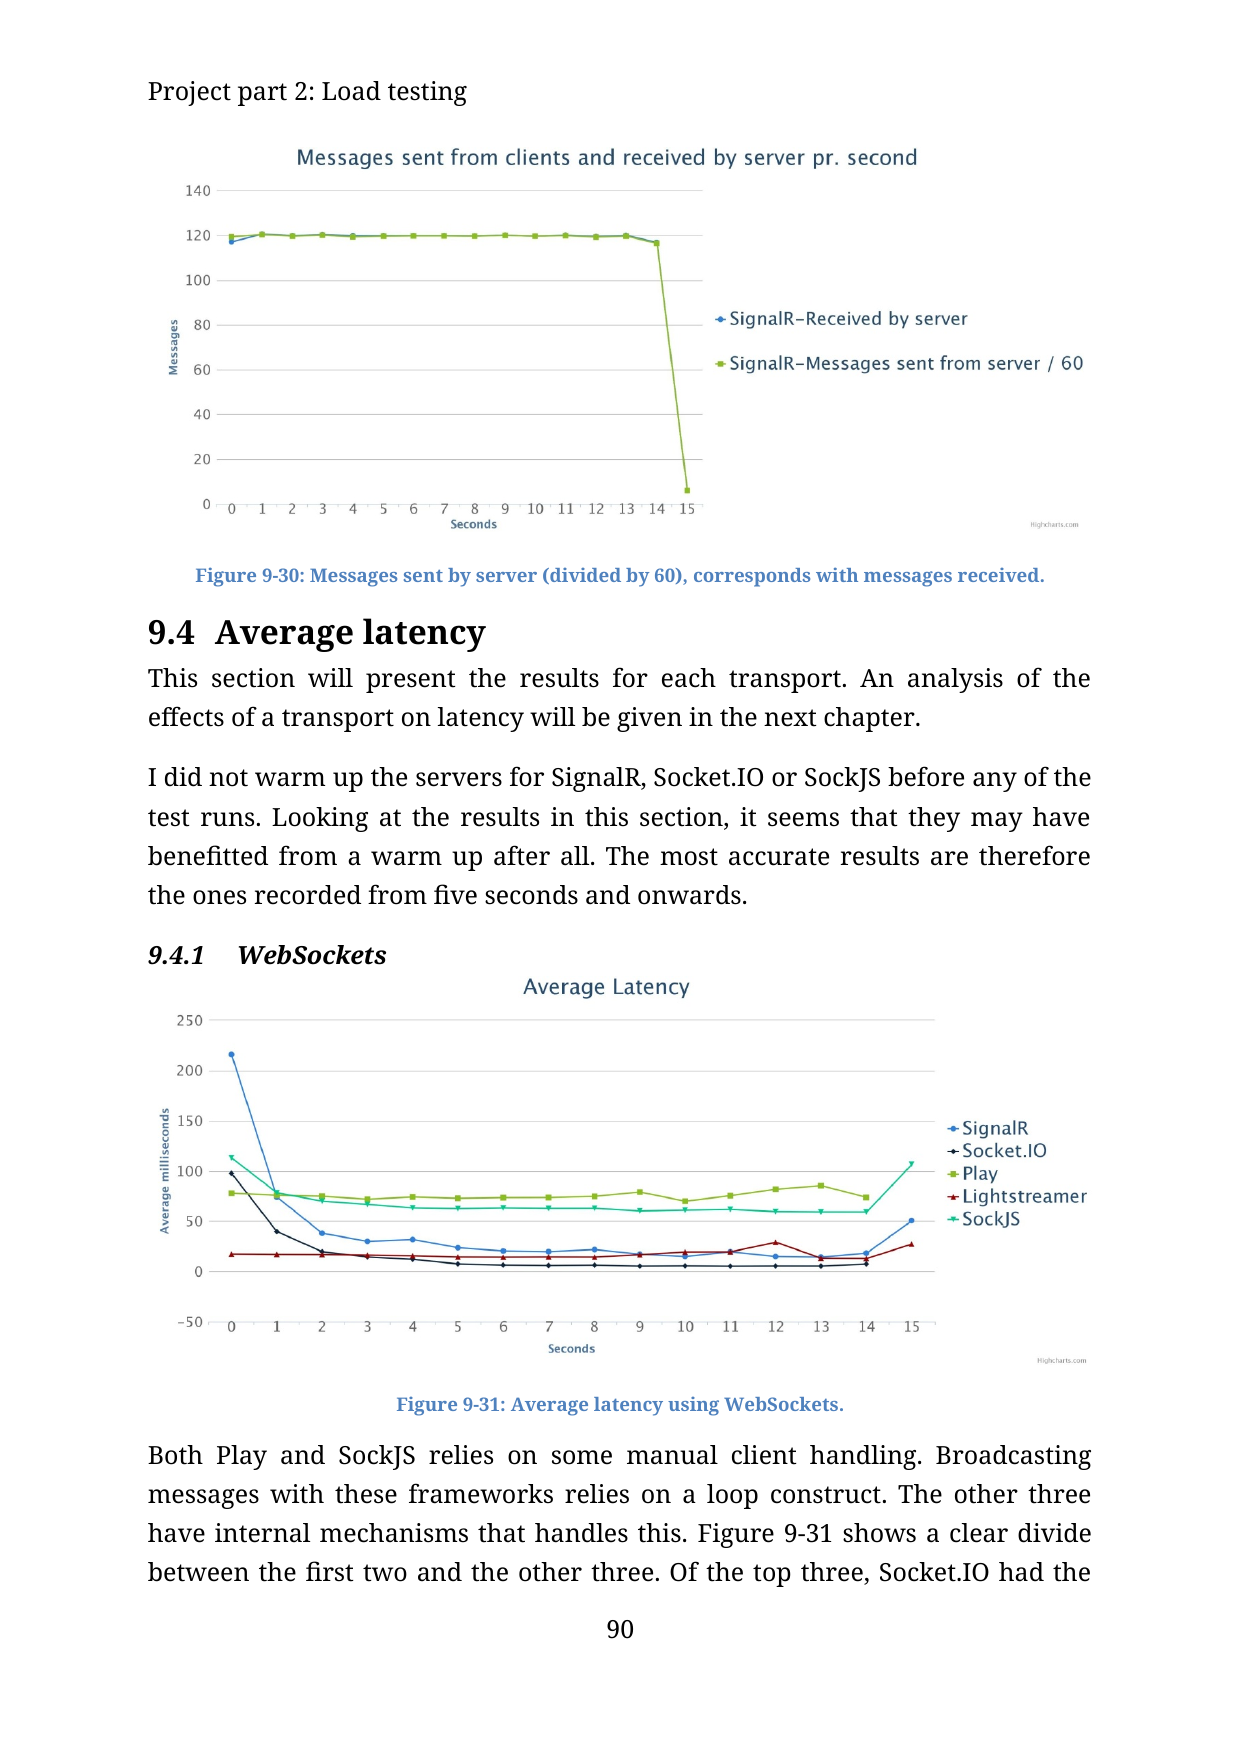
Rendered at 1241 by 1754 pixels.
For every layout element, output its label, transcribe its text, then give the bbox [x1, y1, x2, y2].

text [148, 1438, 1092, 1589]
text This section will present the results for each transport. An analysis of the effects of a transport on latency will be given in the next chapter. [148, 661, 1092, 734]
subtitle WebSockets [148, 937, 1092, 972]
picture [156, 147, 1084, 537]
text I did not warm up the servers for SignalR, Socket.IO or SockJS before any of the test runs. Looking at the results in this section, it seems that they may have benefitted from a warm up after all. The most accurate results are therefore the ones recorded from five seconds and onwards. [148, 760, 1092, 912]
picture [147, 976, 1093, 1366]
subtitle Average latency [148, 609, 1092, 654]
